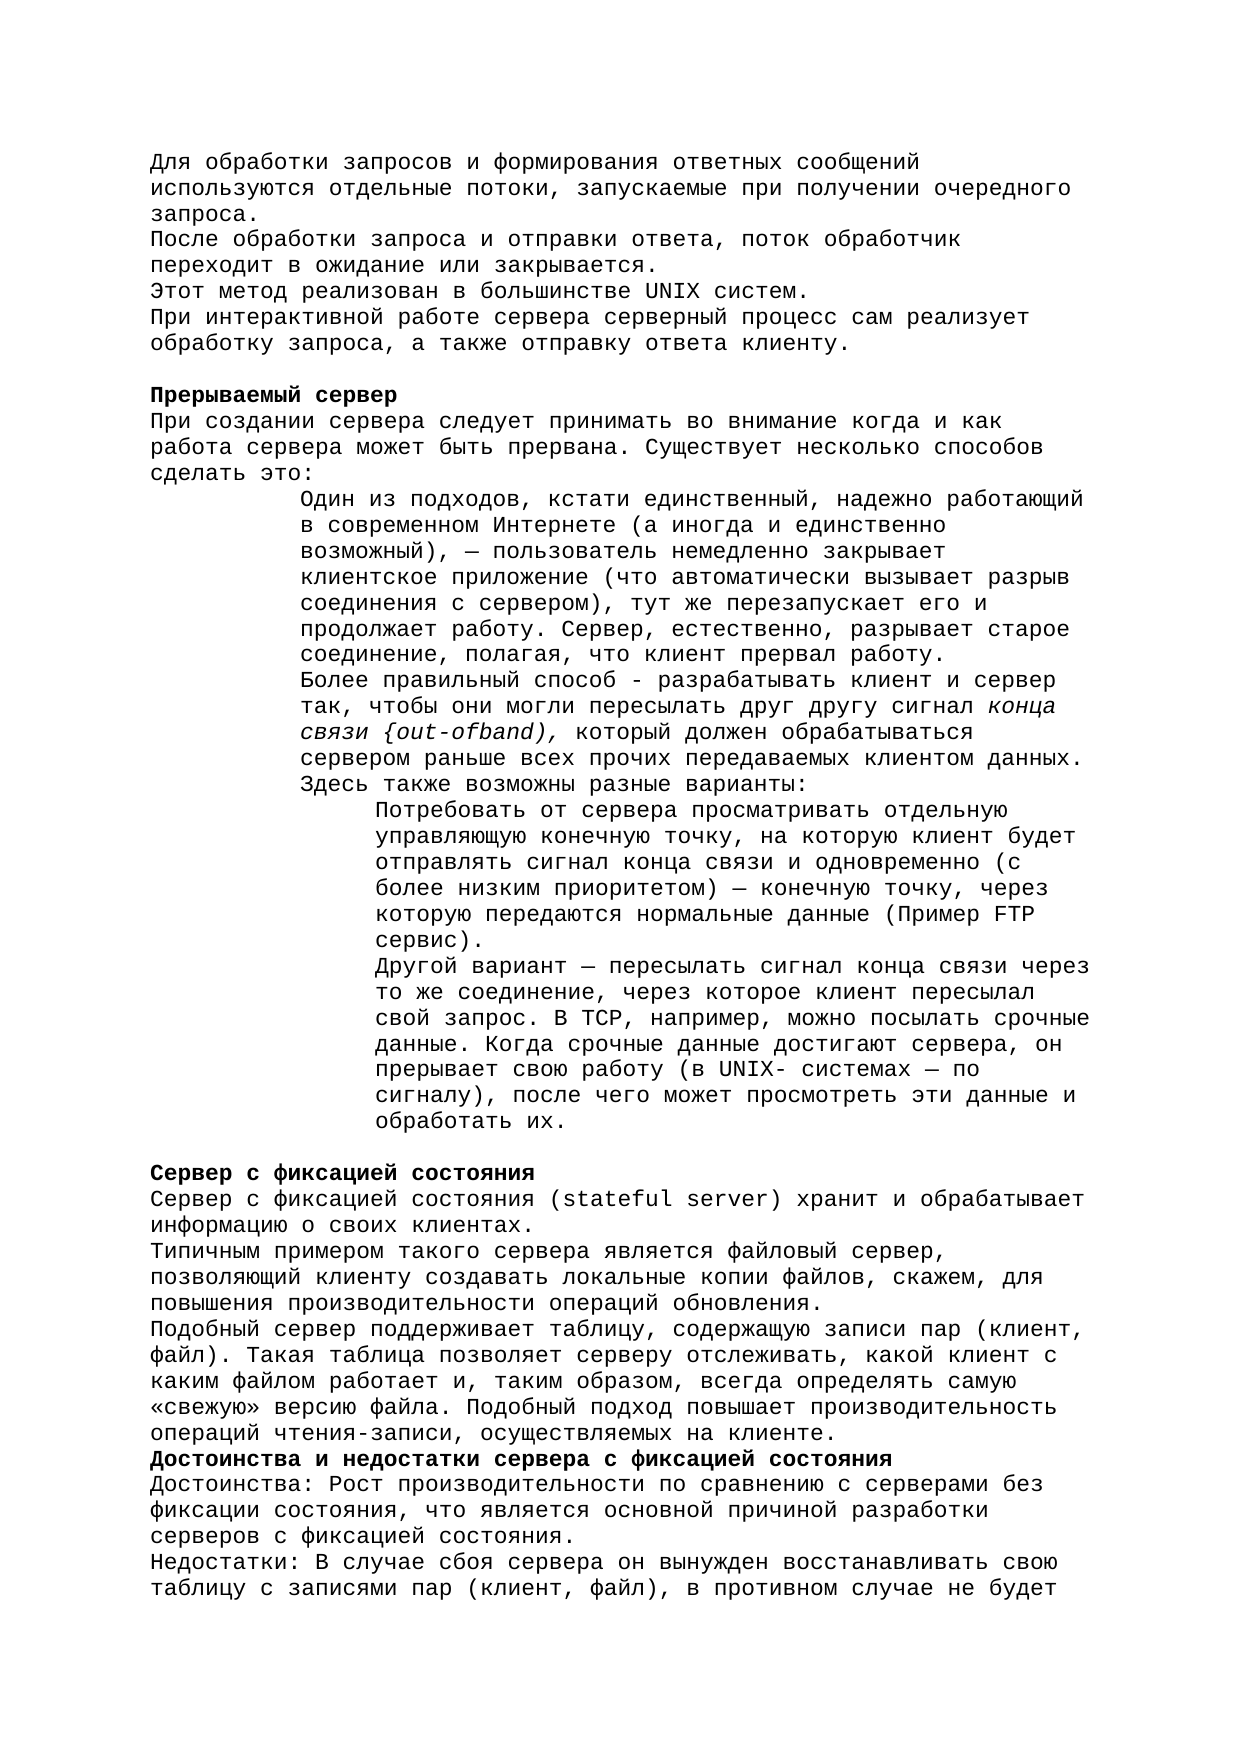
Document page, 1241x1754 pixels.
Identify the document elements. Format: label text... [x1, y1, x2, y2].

text Типичным примером такого сервера является файловый сервер, позволяющий клиенту создавать локальные копии файлов, скажем, для повышения производительности операций обновления. [150, 1239, 1090, 1317]
text Сервер с фиксацией состояния [150, 1162, 1090, 1187]
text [150, 1551, 1090, 1602]
text Для обработки запросов и формирования ответных сообщений используются отдельные потоки, запускаемые при получении очередного запроса. [150, 150, 1090, 228]
text Достоинства: Рост производительности по сравнению с серверами без фиксации состояния, что является основной причиной разработки серверов с фиксацией состояния. [150, 1473, 1090, 1551]
text Другой вариант — пересылать сигнал конца связи через то же соединение, через которое клиент пересылал свой запрос. В TCP, например, можно посылать срочные данные. Когда срочные данные достигают сервера, он прерывает свою работу (в UNIX- системах — по сигналу), после чего может просмотреть эти данные и обработать их. [375, 954, 1090, 1136]
text Прерываемый сервер [150, 383, 1090, 409]
text Сервер с фиксацией состояния (stateful server) хранит и обрабатывает информацию о своих клиентах. [150, 1187, 1090, 1239]
text Один из подходов, кстати единственный, надежно работающий в современном Интернете (а иногда и единственно возможный), — пользователь немедленно закрывает клиентское приложение (что автоматически вызывает разрыв соединения с сервером), тут же перезапускает его и продолжает работу. Сервер, естественно, разрывает старое соединение, полагая, что клиент прервал работу. [300, 487, 1090, 669]
text Потребовать от сервера просматривать отдельную управляющую конечную точку, на которую клиент будет отправлять сигнал конца связи и одновременно (с более низким приоритетом) — конечную точку, через которую передаются нормальные данные (Пример FTP сервис). [375, 798, 1090, 954]
text При интерактивной работе сервера серверный процесс сам реализует обработку запроса, а также отправку ответа клиенту. [150, 306, 1090, 357]
text Более правильный способ - разрабатывать клиент и сервер так, чтобы они могли пересылать друг другу сигнал конца связи {out-ofband), который должен обрабатываться сервером раньше всех прочих передаваемых клиентом данных. Здесь также возможны разные варианты: [300, 669, 1090, 798]
text Этот метод реализован в большинстве UNIX систем. [150, 280, 1090, 306]
text После обработки запроса и отправки ответа, поток обработчик переходит в ожидание или закрывается. [150, 228, 1090, 280]
text Достоинства и недостатки сервера с фиксацией состояния [150, 1447, 1090, 1473]
text При создании сервера следует принимать во внимание когда и как работа сервера может быть прервана. Существует несколько способов сделать это: [150, 409, 1090, 487]
text Подобный сервер поддерживает таблицу, содержащую записи пар (клиент, файл). Такая таблица позволяет серверу отслеживать, какой клиент с каким файлом работает и, таким образом, всегда определять самую «свежую» версию файла. Подобный подход повышает производительность операций чтения-записи, осуществляемых на клиенте. [150, 1317, 1090, 1447]
